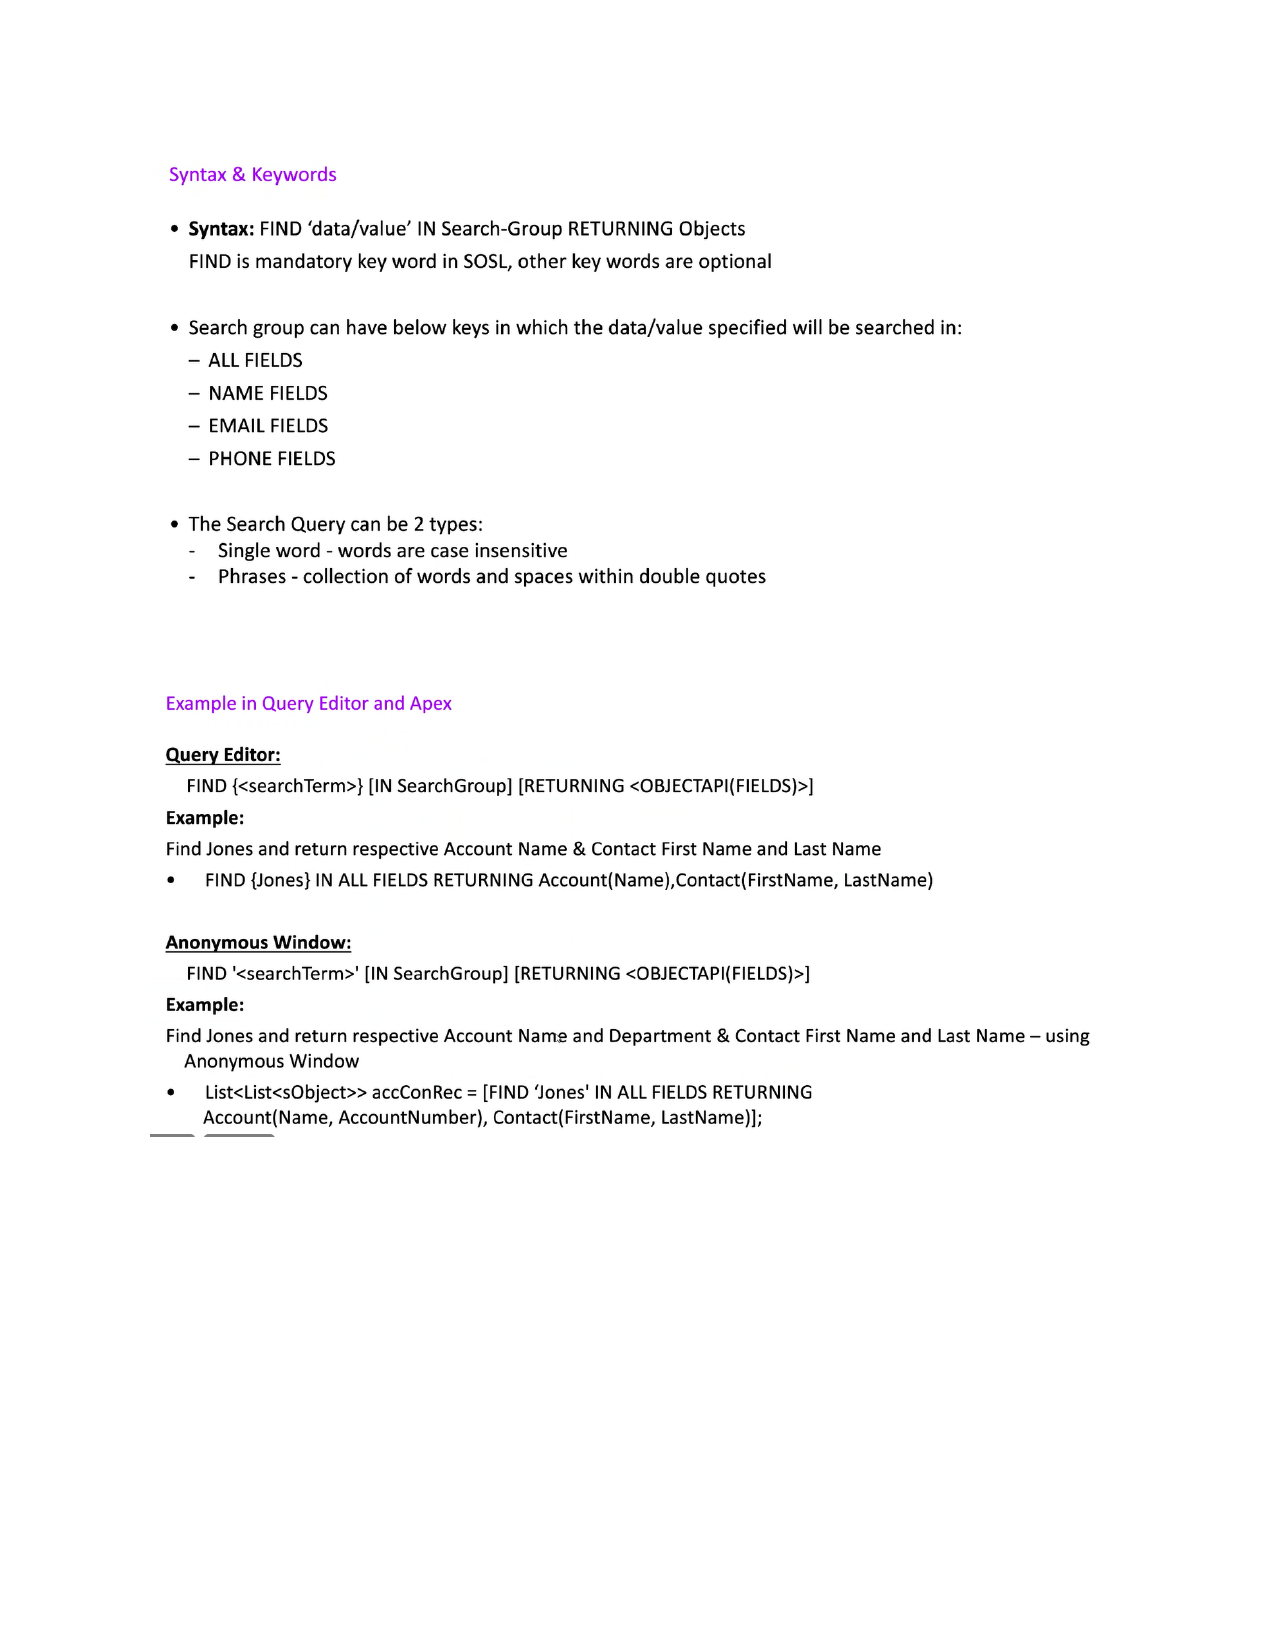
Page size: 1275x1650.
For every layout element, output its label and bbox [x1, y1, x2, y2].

picture [150, 681, 1125, 1137]
picture [150, 150, 1125, 604]
